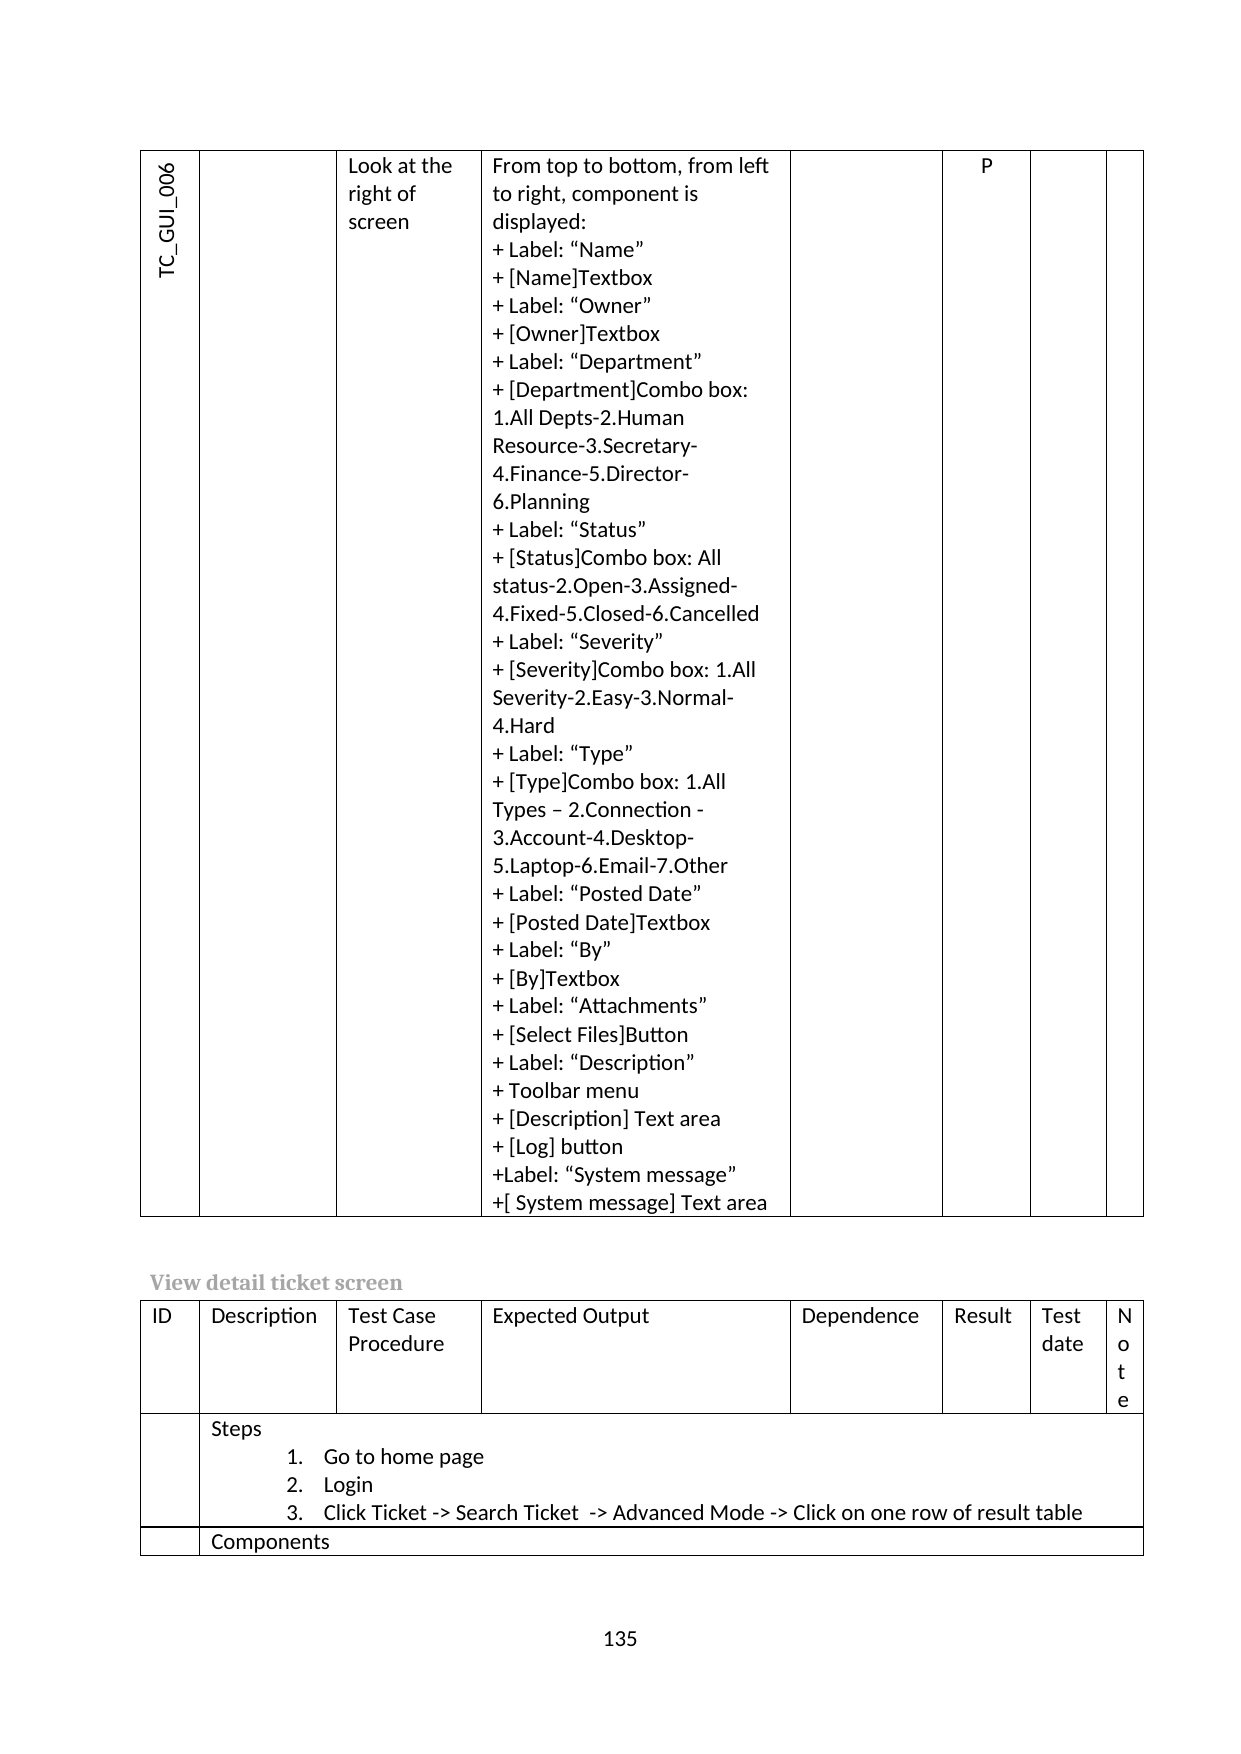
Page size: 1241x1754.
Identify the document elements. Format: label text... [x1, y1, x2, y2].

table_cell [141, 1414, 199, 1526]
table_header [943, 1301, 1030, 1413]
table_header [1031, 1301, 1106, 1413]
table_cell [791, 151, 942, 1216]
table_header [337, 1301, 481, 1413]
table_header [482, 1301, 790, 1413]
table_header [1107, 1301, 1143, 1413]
subtitle View detail ticket screen [150, 1270, 1090, 1296]
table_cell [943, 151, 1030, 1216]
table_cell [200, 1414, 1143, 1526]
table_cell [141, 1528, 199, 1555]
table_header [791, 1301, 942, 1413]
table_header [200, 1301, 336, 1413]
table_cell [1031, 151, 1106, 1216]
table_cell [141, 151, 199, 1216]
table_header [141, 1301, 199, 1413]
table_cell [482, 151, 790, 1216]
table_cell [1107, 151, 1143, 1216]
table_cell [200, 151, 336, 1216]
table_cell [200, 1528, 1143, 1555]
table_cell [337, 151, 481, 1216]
